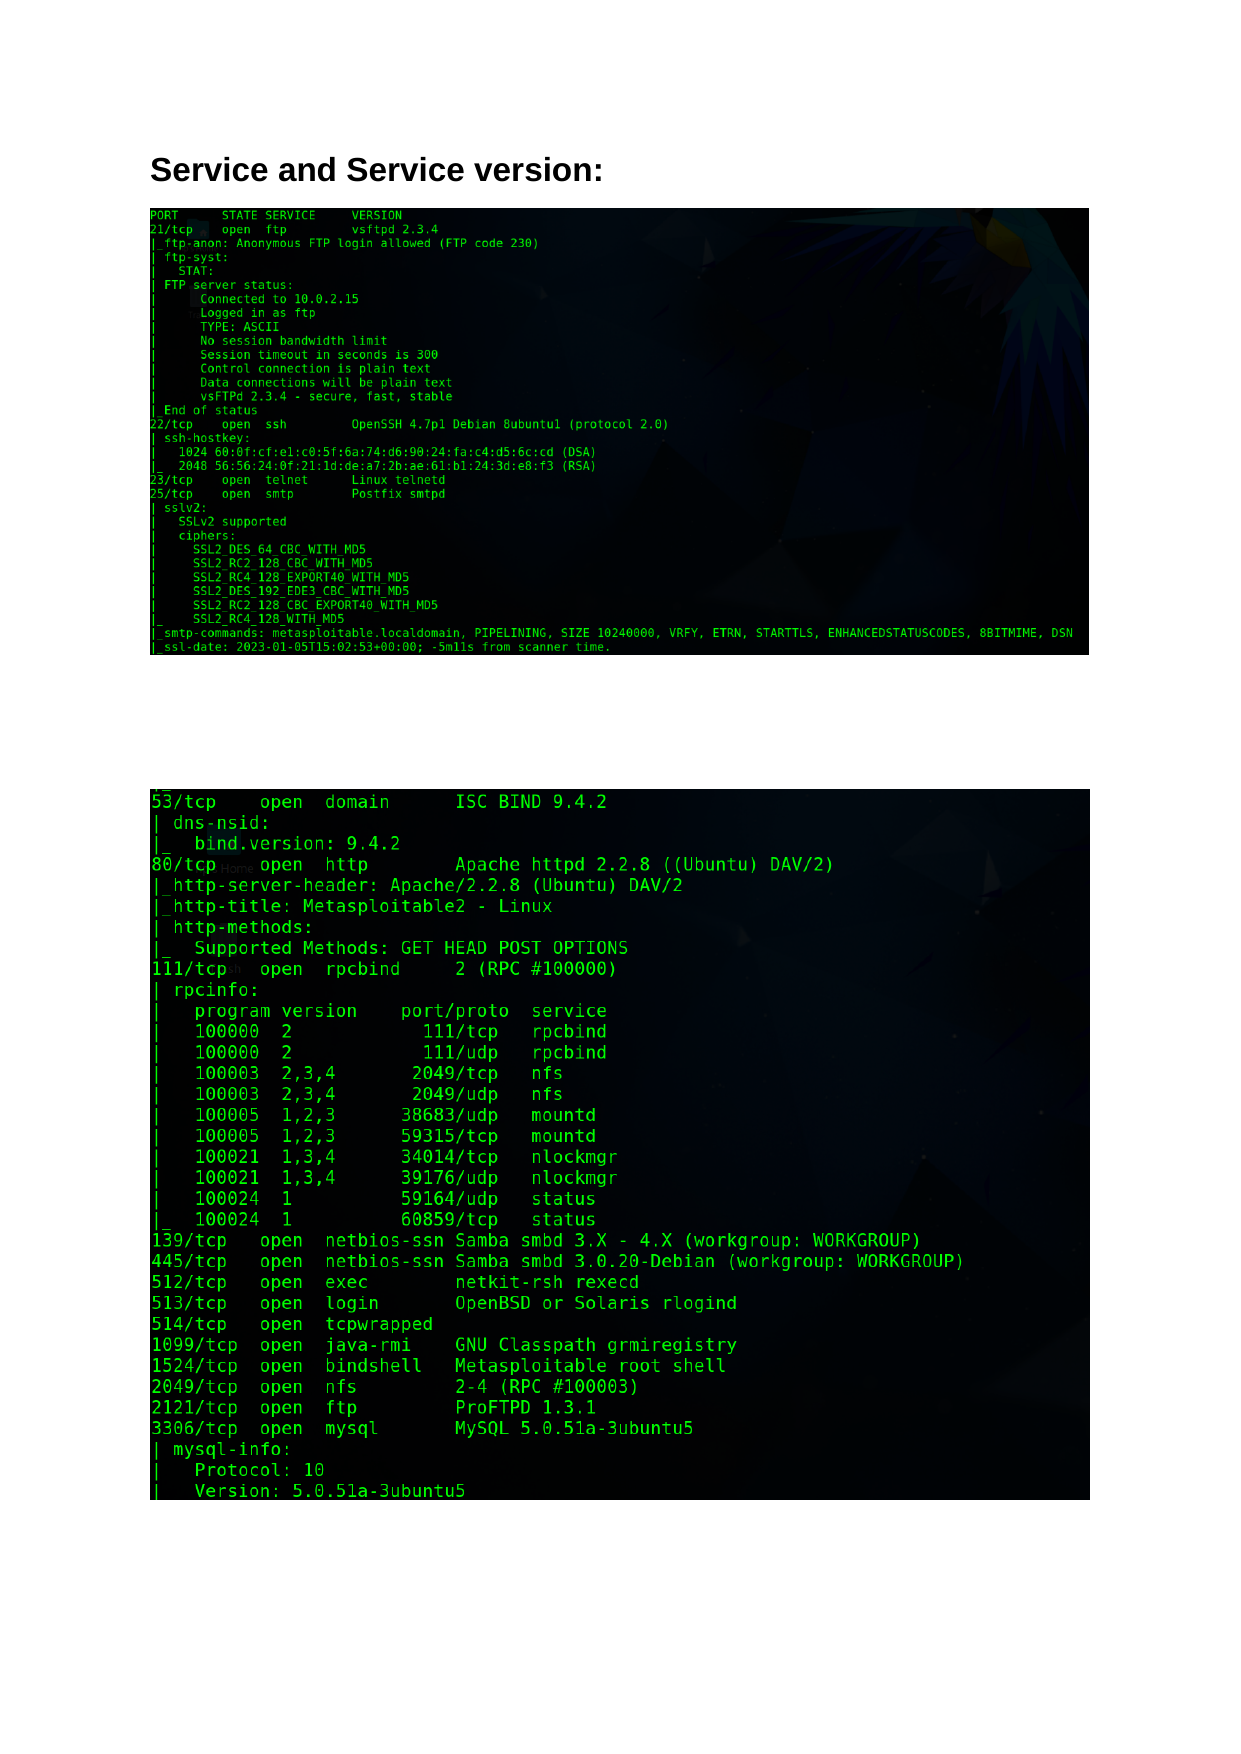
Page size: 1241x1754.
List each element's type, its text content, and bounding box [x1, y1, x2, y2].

text Service and Service version: [150, 150, 1090, 188]
picture [150, 789, 1090, 1500]
picture [150, 208, 1089, 655]
